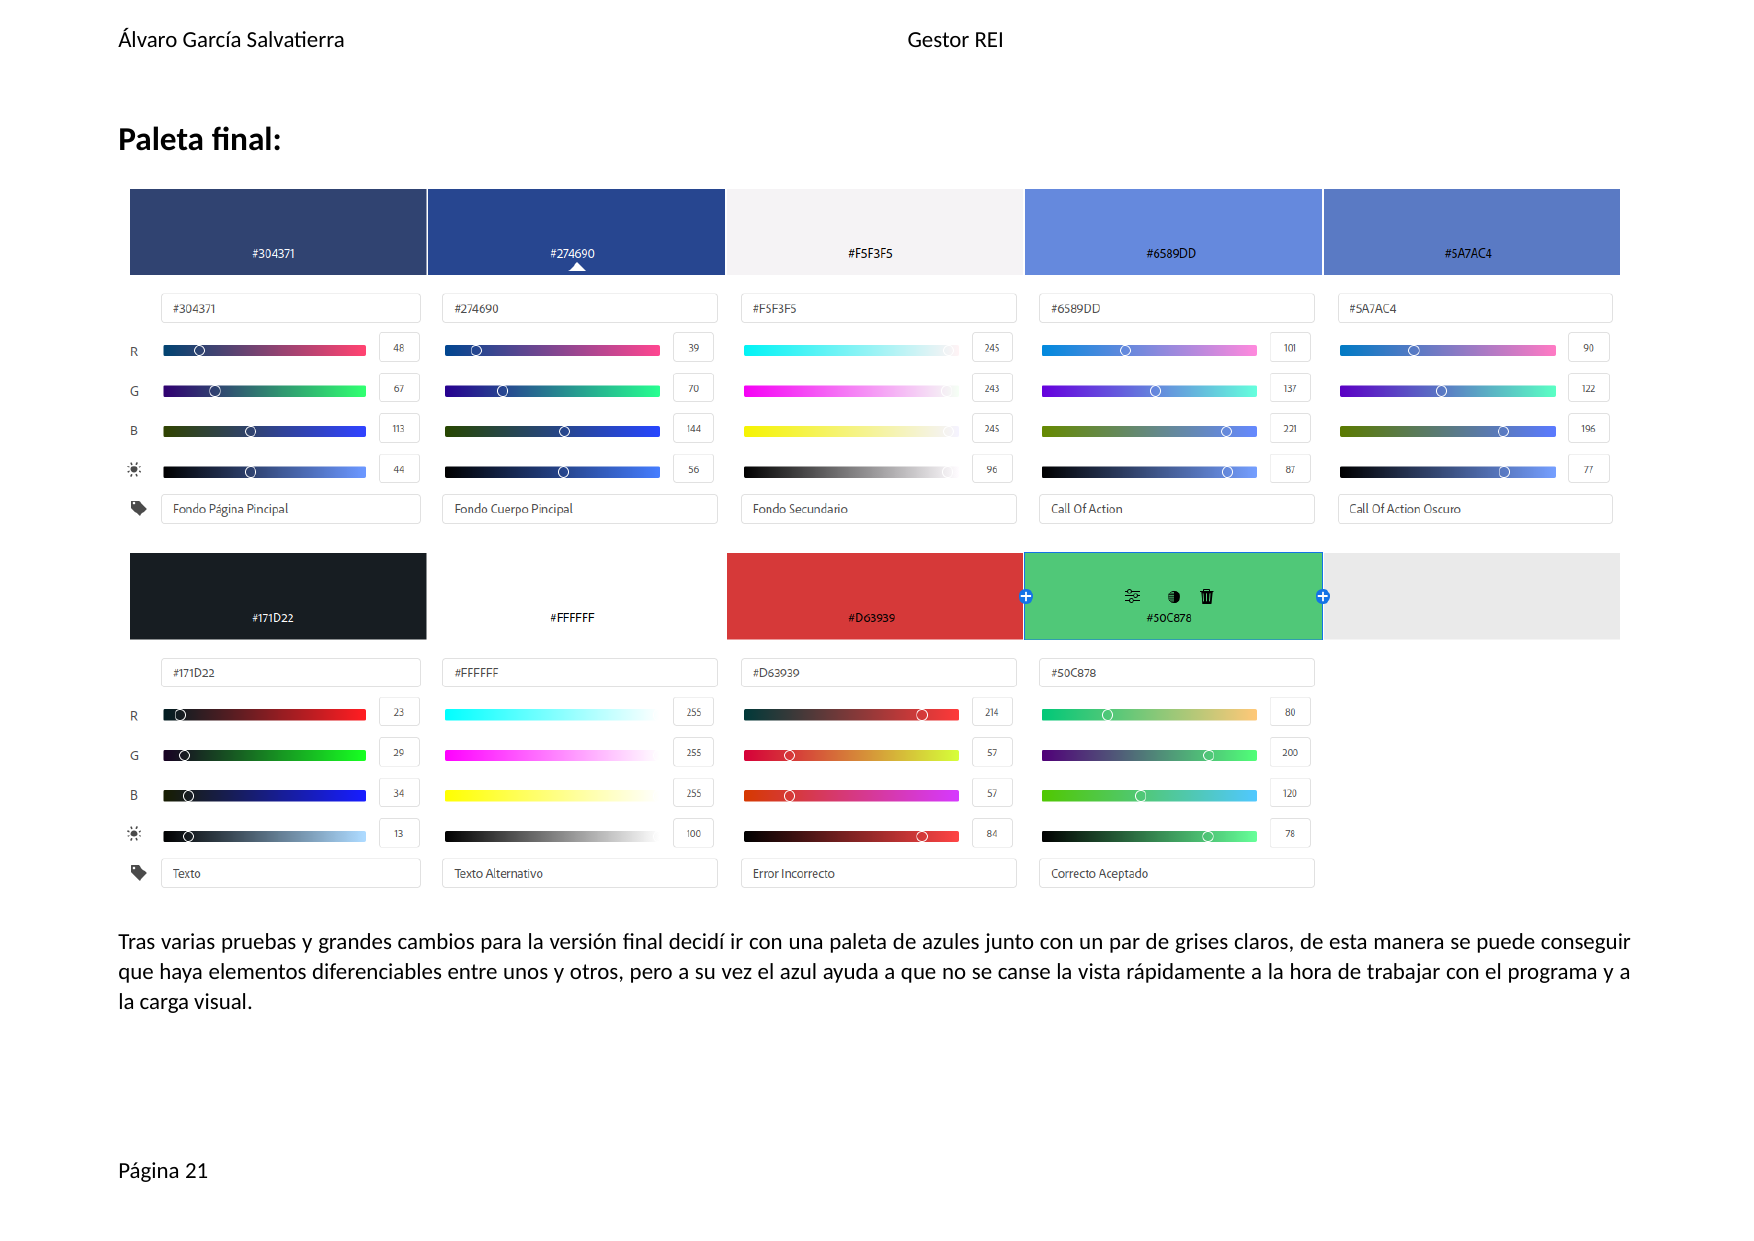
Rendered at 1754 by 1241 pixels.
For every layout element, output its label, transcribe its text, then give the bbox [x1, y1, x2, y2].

text Paleta final: [118, 118, 1636, 159]
text Tras varias pruebas y grandes cambios para la versión final decidí ir con una paleta de azules junto con un par de grises claros, de esta manera se puede conseguir que haya elementos diferenciables entre unos y otros, pero a su vez el azul ayuda a que no se canse la vista rápidamente a la hora de trabajar con el programa y a la carga visual. [118, 905, 1636, 1016]
picture [118, 178, 1636, 905]
